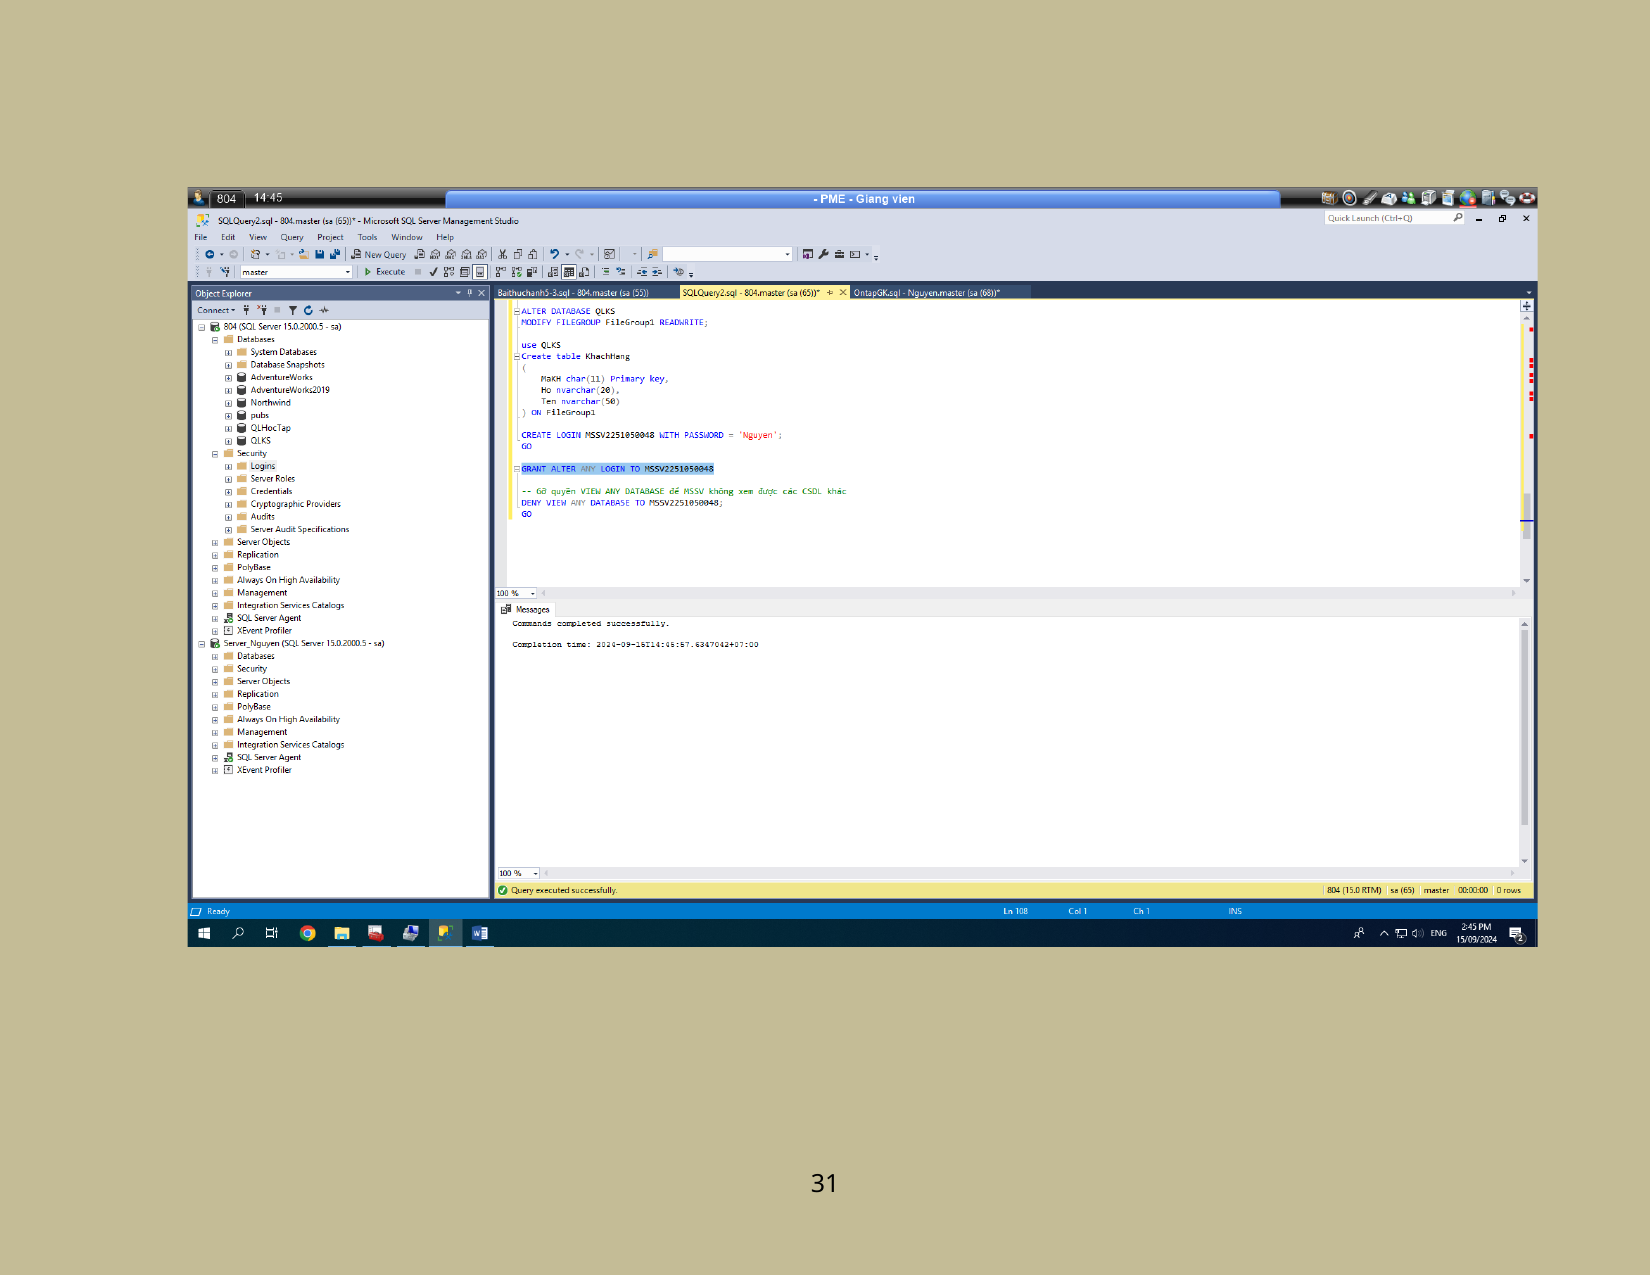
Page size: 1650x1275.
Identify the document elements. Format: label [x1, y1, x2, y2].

picture [404, 926, 418, 941]
picture [472, 926, 487, 940]
picture [187, 187, 1538, 947]
picture [335, 928, 349, 939]
picture [300, 926, 315, 941]
picture [199, 928, 209, 938]
picture [369, 926, 383, 941]
